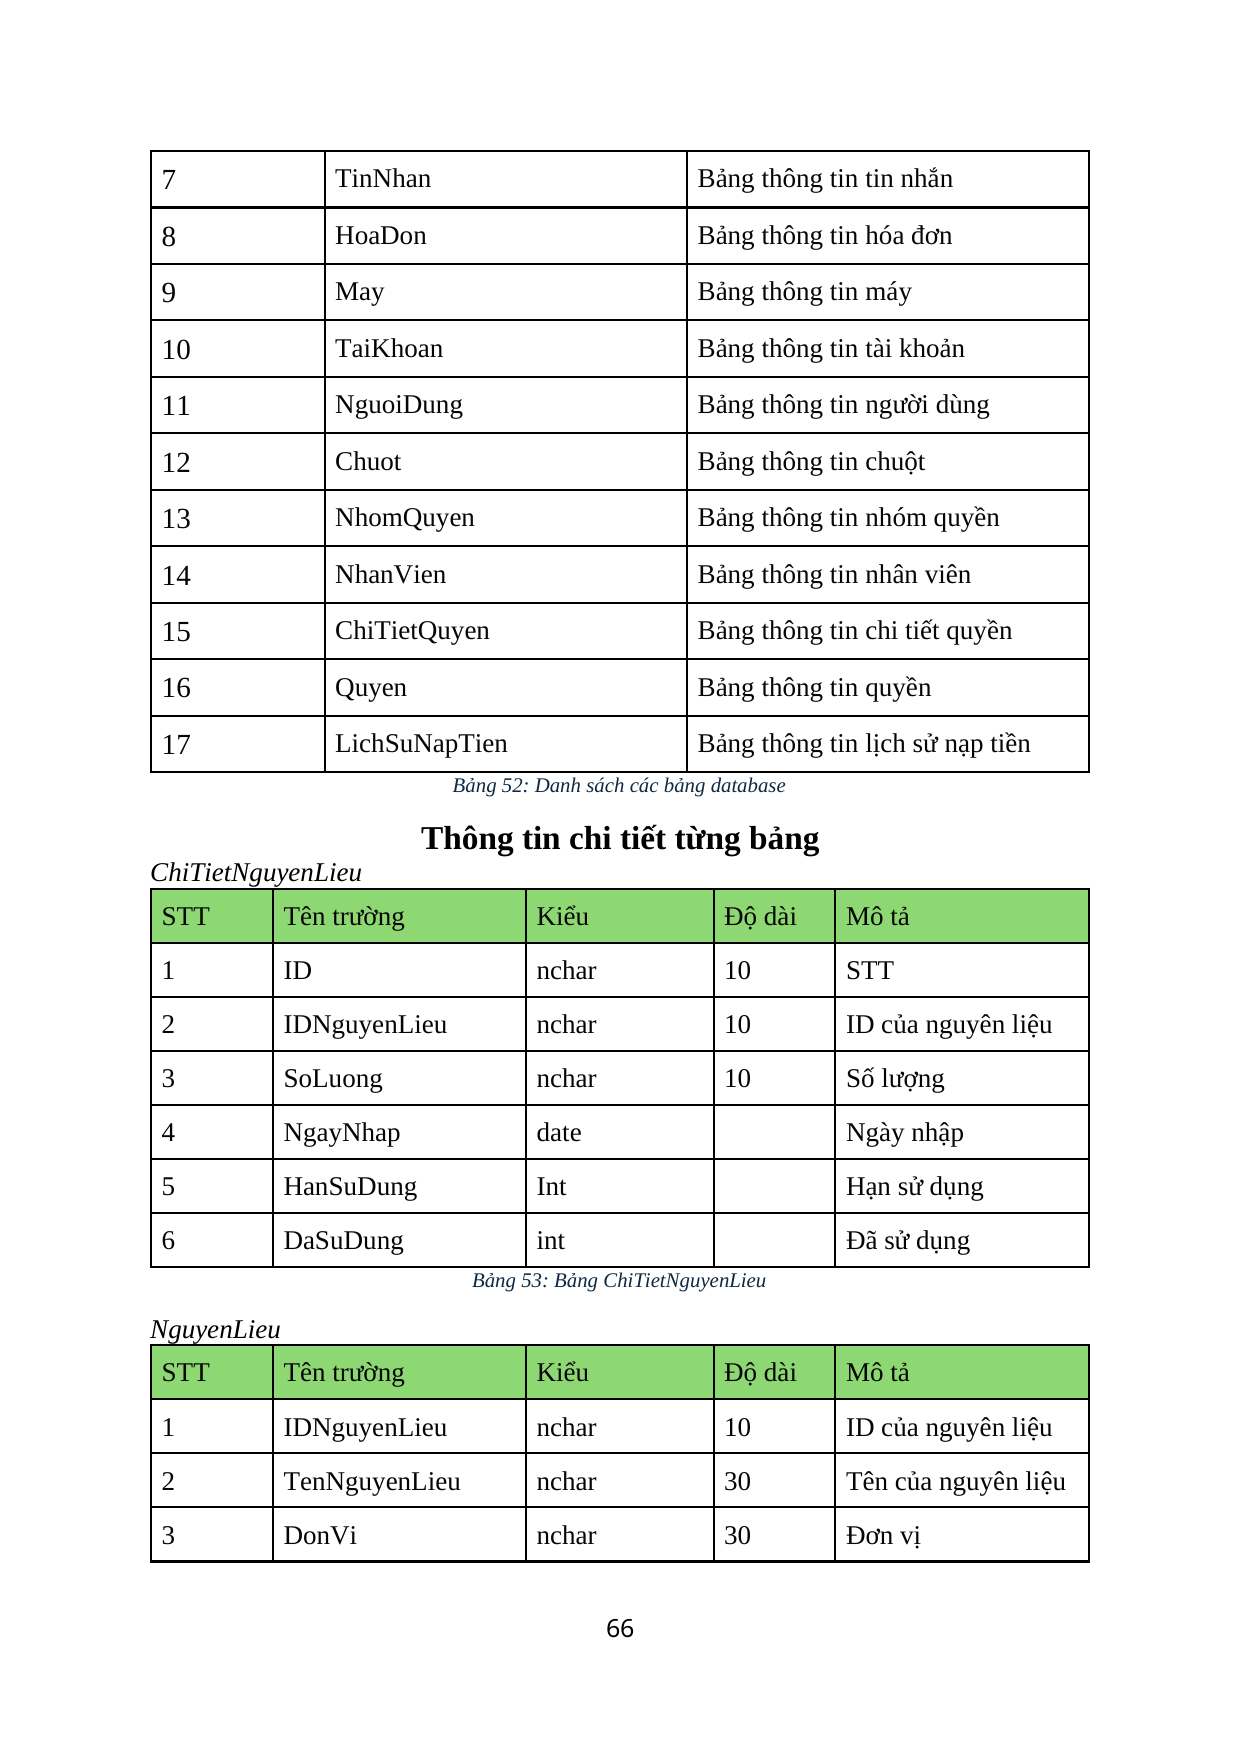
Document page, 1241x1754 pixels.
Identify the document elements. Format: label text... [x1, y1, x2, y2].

table_cell STT [836, 944, 1088, 996]
table_cell Hạn sử dụng [836, 1160, 1088, 1212]
table_cell Bảng thông tin máy [688, 265, 1088, 319]
table_cell [715, 1214, 834, 1266]
table_cell DonVi [274, 1508, 525, 1560]
table_cell 10 [715, 1052, 834, 1104]
table_cell nchar [527, 1454, 713, 1506]
table_cell 5 [152, 1160, 272, 1212]
table_cell Bảng thông tin lịch sử nạp tiền [688, 717, 1088, 771]
table_cell Bảng thông tin người dùng [688, 378, 1088, 432]
table_cell nchar [527, 998, 713, 1050]
table_cell TenNguyenLieu [274, 1454, 525, 1506]
table_cell 16 [152, 660, 324, 714]
table_cell ID của nguyên liệu [836, 1400, 1088, 1452]
table_cell 4 [152, 1106, 272, 1158]
table_cell Bảng thông tin chi tiết quyền [688, 604, 1088, 658]
table_cell ID của nguyên liệu [836, 998, 1088, 1050]
table_cell 17 [152, 717, 324, 771]
table_cell 12 [152, 434, 324, 489]
table_cell Đã sử dụng [836, 1214, 1088, 1266]
table_cell Ngày nhập [836, 1106, 1088, 1158]
table_cell 30 [715, 1508, 834, 1560]
table_header Tên trường [274, 890, 525, 942]
table_cell [715, 1160, 834, 1212]
table_header Độ dài [715, 1346, 834, 1398]
table_cell Quyen [326, 660, 686, 714]
table_cell int [527, 1214, 713, 1266]
text NguyenLieu [150, 1313, 1090, 1344]
table_cell nchar [527, 1400, 713, 1452]
table_cell IDNguyenLieu [274, 998, 525, 1050]
table_cell 11 [152, 378, 324, 432]
table_cell 30 [715, 1454, 834, 1506]
table_cell 3 [152, 1052, 272, 1104]
table_cell 13 [152, 491, 324, 545]
table_cell TinNhan [326, 152, 686, 206]
table_cell 3 [152, 1508, 272, 1560]
table_cell TaiKhoan [326, 321, 686, 376]
table_cell NhanVien [326, 547, 686, 602]
table_cell 1 [152, 944, 272, 996]
table_cell SoLuong [274, 1052, 525, 1104]
table_cell Bảng thông tin hóa đơn [688, 209, 1088, 263]
table_cell Bảng thông tin quyền [688, 660, 1088, 714]
text Bảng 53: Bảng ChiTietNguyenLieu [150, 1268, 1090, 1292]
table_cell Bảng thông tin chuột [688, 434, 1088, 489]
text Bảng 52: Danh sách các bảng database [150, 773, 1090, 797]
table_cell Tên của nguyên liệu [836, 1454, 1088, 1506]
table_cell 14 [152, 547, 324, 602]
table_cell 2 [152, 998, 272, 1050]
table_cell 10 [715, 1400, 834, 1452]
table_cell 6 [152, 1214, 272, 1266]
table_cell HanSuDung [274, 1160, 525, 1212]
table_header Tên trường [274, 1346, 525, 1398]
table_cell NhomQuyen [326, 491, 686, 545]
table_cell Bảng thông tin nhóm quyền [688, 491, 1088, 545]
table_header STT [152, 890, 272, 942]
table_header Độ dài [715, 890, 834, 942]
table_cell Chuot [326, 434, 686, 489]
table_cell Đơn vị [836, 1508, 1088, 1560]
table_cell Bảng thông tin tài khoản [688, 321, 1088, 376]
table_cell nchar [527, 944, 713, 996]
table_cell 10 [715, 998, 834, 1050]
table_cell Bảng thông tin tin nhắn [688, 152, 1088, 206]
table_cell 1 [152, 1400, 272, 1452]
table_cell LichSuNapTien [326, 717, 686, 771]
table_cell 15 [152, 604, 324, 658]
text Thông tin chi tiết từng bảng [150, 818, 1090, 856]
table_cell Bảng thông tin nhân viên [688, 547, 1088, 602]
table_cell DaSuDung [274, 1214, 525, 1266]
table_header Mô tả [836, 1346, 1088, 1398]
table_cell NgayNhap [274, 1106, 525, 1158]
table_cell date [527, 1106, 713, 1158]
table_cell ID [274, 944, 525, 996]
table_cell 7 [152, 152, 324, 206]
table_cell ChiTietQuyen [326, 604, 686, 658]
table_cell Số lượng [836, 1052, 1088, 1104]
table_header Kiểu [527, 890, 713, 942]
table_cell 10 [152, 321, 324, 376]
table_cell nchar [527, 1052, 713, 1104]
table_cell 2 [152, 1454, 272, 1506]
table_cell Int [527, 1160, 713, 1212]
table_header Kiểu [527, 1346, 713, 1398]
text ChiTietNguyenLieu [150, 856, 1090, 887]
table_cell nchar [527, 1508, 713, 1560]
table_cell 10 [715, 944, 834, 996]
table_cell [715, 1106, 834, 1158]
table_header STT [152, 1346, 272, 1398]
table_cell May [326, 265, 686, 319]
table_cell IDNguyenLieu [274, 1400, 525, 1452]
table_header Mô tả [836, 890, 1088, 942]
table_cell NguoiDung [326, 378, 686, 432]
table_cell 8 [152, 209, 324, 263]
table_cell 9 [152, 265, 324, 319]
table_cell HoaDon [326, 209, 686, 263]
